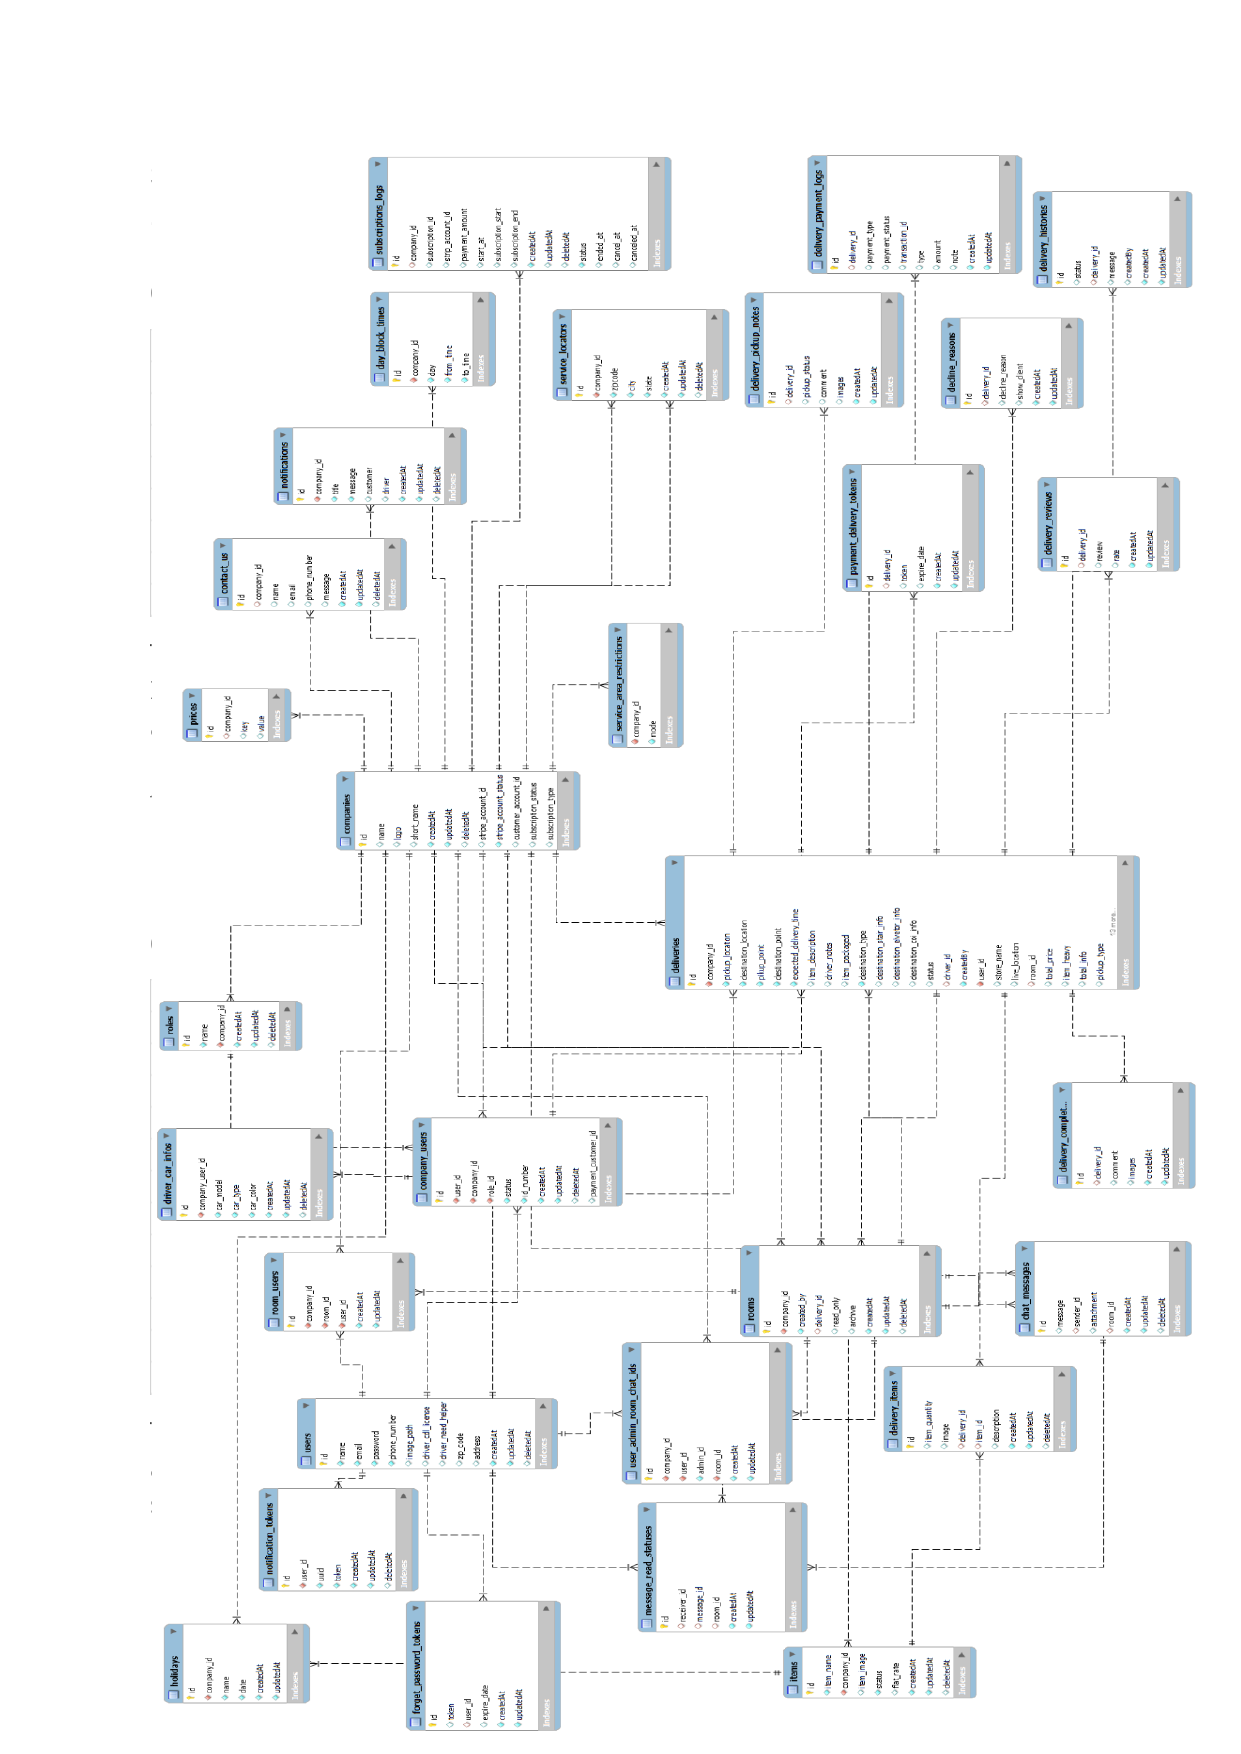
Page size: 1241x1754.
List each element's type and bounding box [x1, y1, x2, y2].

picture [153, 151, 1202, 1734]
